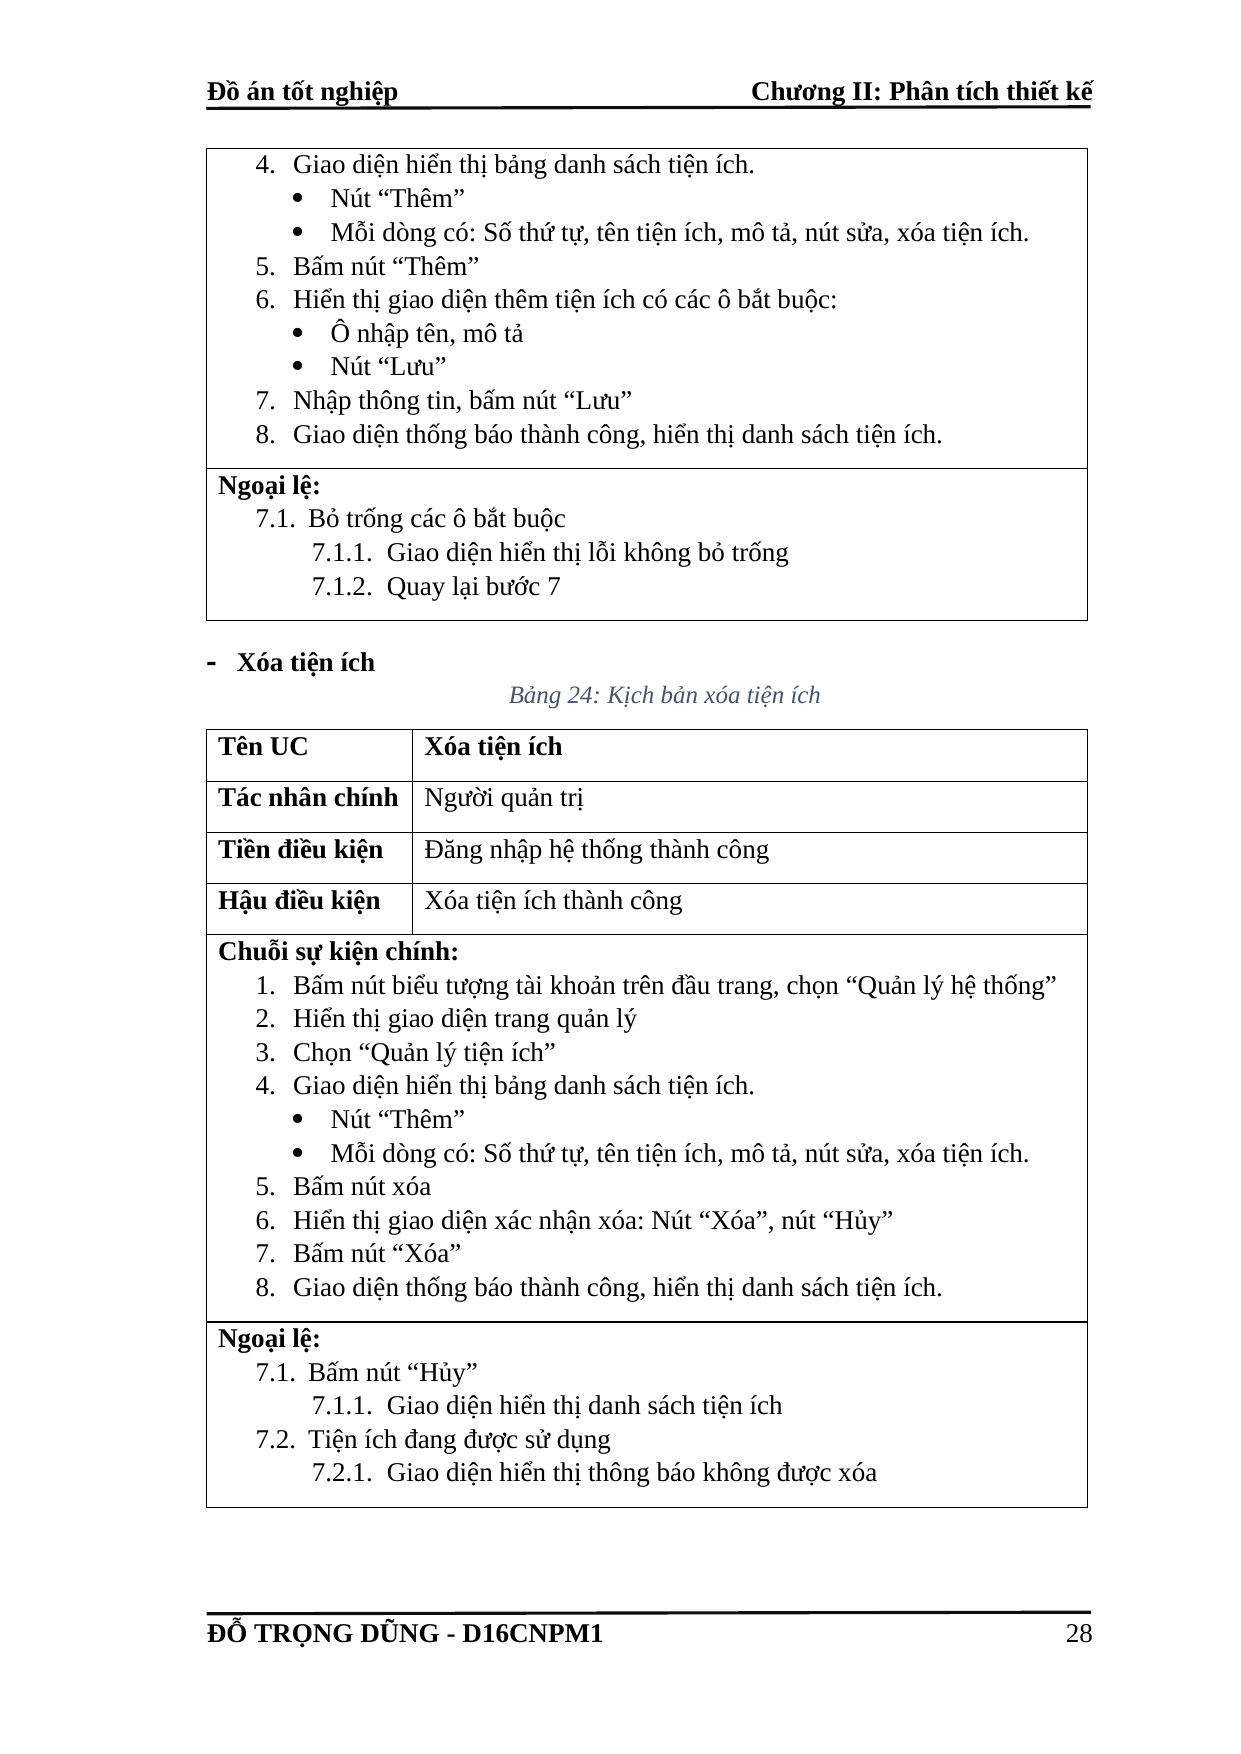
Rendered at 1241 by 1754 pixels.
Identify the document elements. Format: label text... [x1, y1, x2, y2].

table_cell Người quản trị [413, 782, 1087, 832]
table_cell Đăng nhập hệ thống thành công [413, 833, 1087, 883]
table_cell Hậu điều kiện [207, 884, 412, 934]
table_cell Tác nhân chính [207, 782, 412, 832]
table_cell Tiền điều kiện [207, 833, 412, 883]
table_cell Xóa tiện ích thành công [413, 884, 1087, 934]
table_cell Chuỗi sự kiện chính: Bấm nút biểu tượng tài khoản trên đầu trang, chọn “Quản lý hệ thống” Hiển thị giao diện trang quản lý Chọn “Quản lý tiện ích” Giao diện hiển thị bảng danh sách tiện ích. Nút “Thêm” Mỗi dòng có: Số thứ tự, tên tiện ích, mô tả, nút sửa, xóa tiện ích. Bấm nút xóa Hiển thị giao diện xác nhận xóa: Nút “Xóa”, nút “Hủy” Bấm nút “Xóa” Giao diện thống báo thành công, hiển thị danh sách tiện ích. [207, 935, 1087, 1321]
table_header Xóa tiện ích [413, 730, 1087, 781]
table_header Tên UC [207, 730, 412, 781]
list Xóa tiện ích [207, 646, 1093, 677]
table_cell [207, 149, 1087, 468]
table_cell Ngoại lệ: Bỏ trống các ô bắt buộc Giao diện hiển thị lỗi không bỏ trống Quay lại bước 7 [207, 469, 1087, 620]
text Bảng 25: Kịch bản xóa tiện ích [237, 680, 1093, 708]
table_cell Ngoại lệ: Bấm nút “Hủy” Giao diện hiển thị danh sách tiện ích Tiện ích đang được sử dụng Giao diện hiển thị thông báo không được xóa [207, 1323, 1087, 1507]
